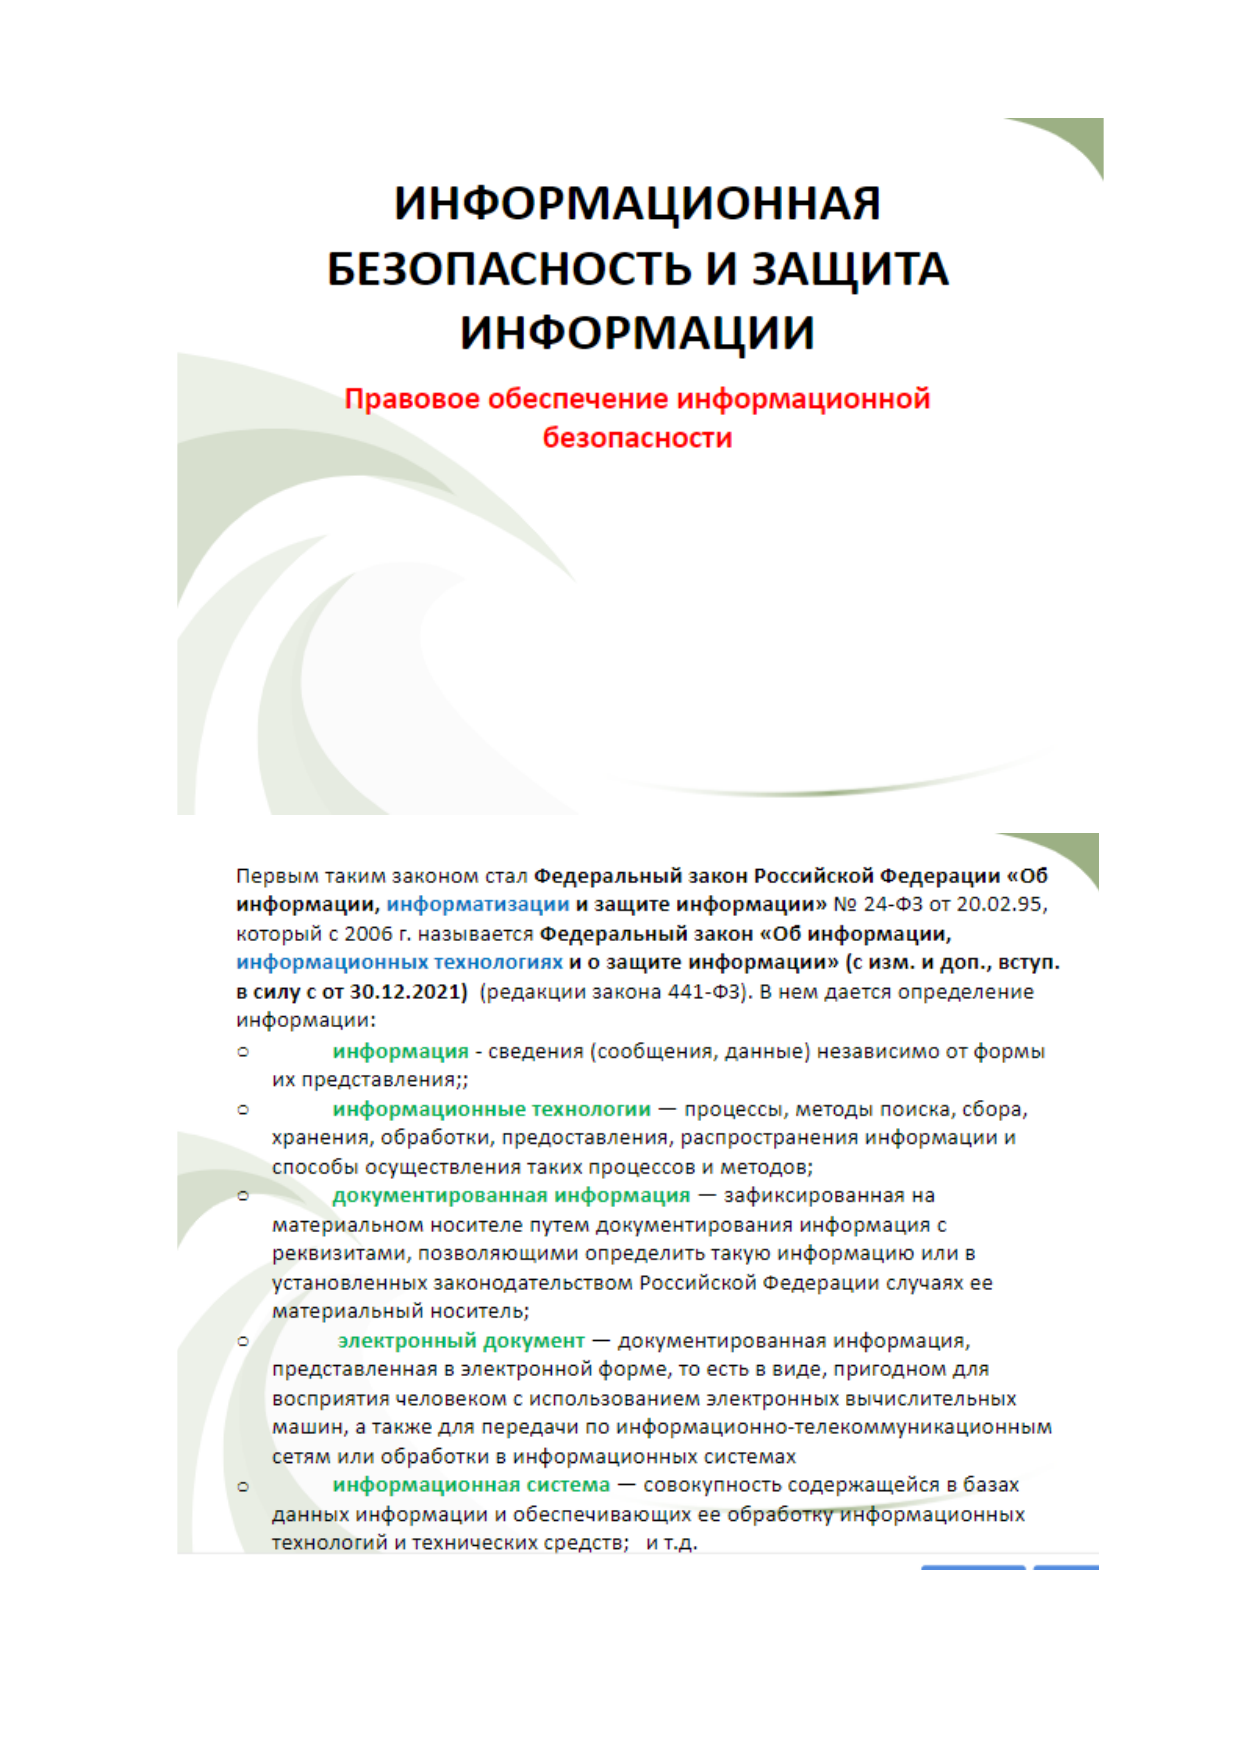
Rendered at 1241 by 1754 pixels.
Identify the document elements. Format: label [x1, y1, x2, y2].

picture [177, 118, 1104, 815]
picture [177, 833, 1099, 1570]
